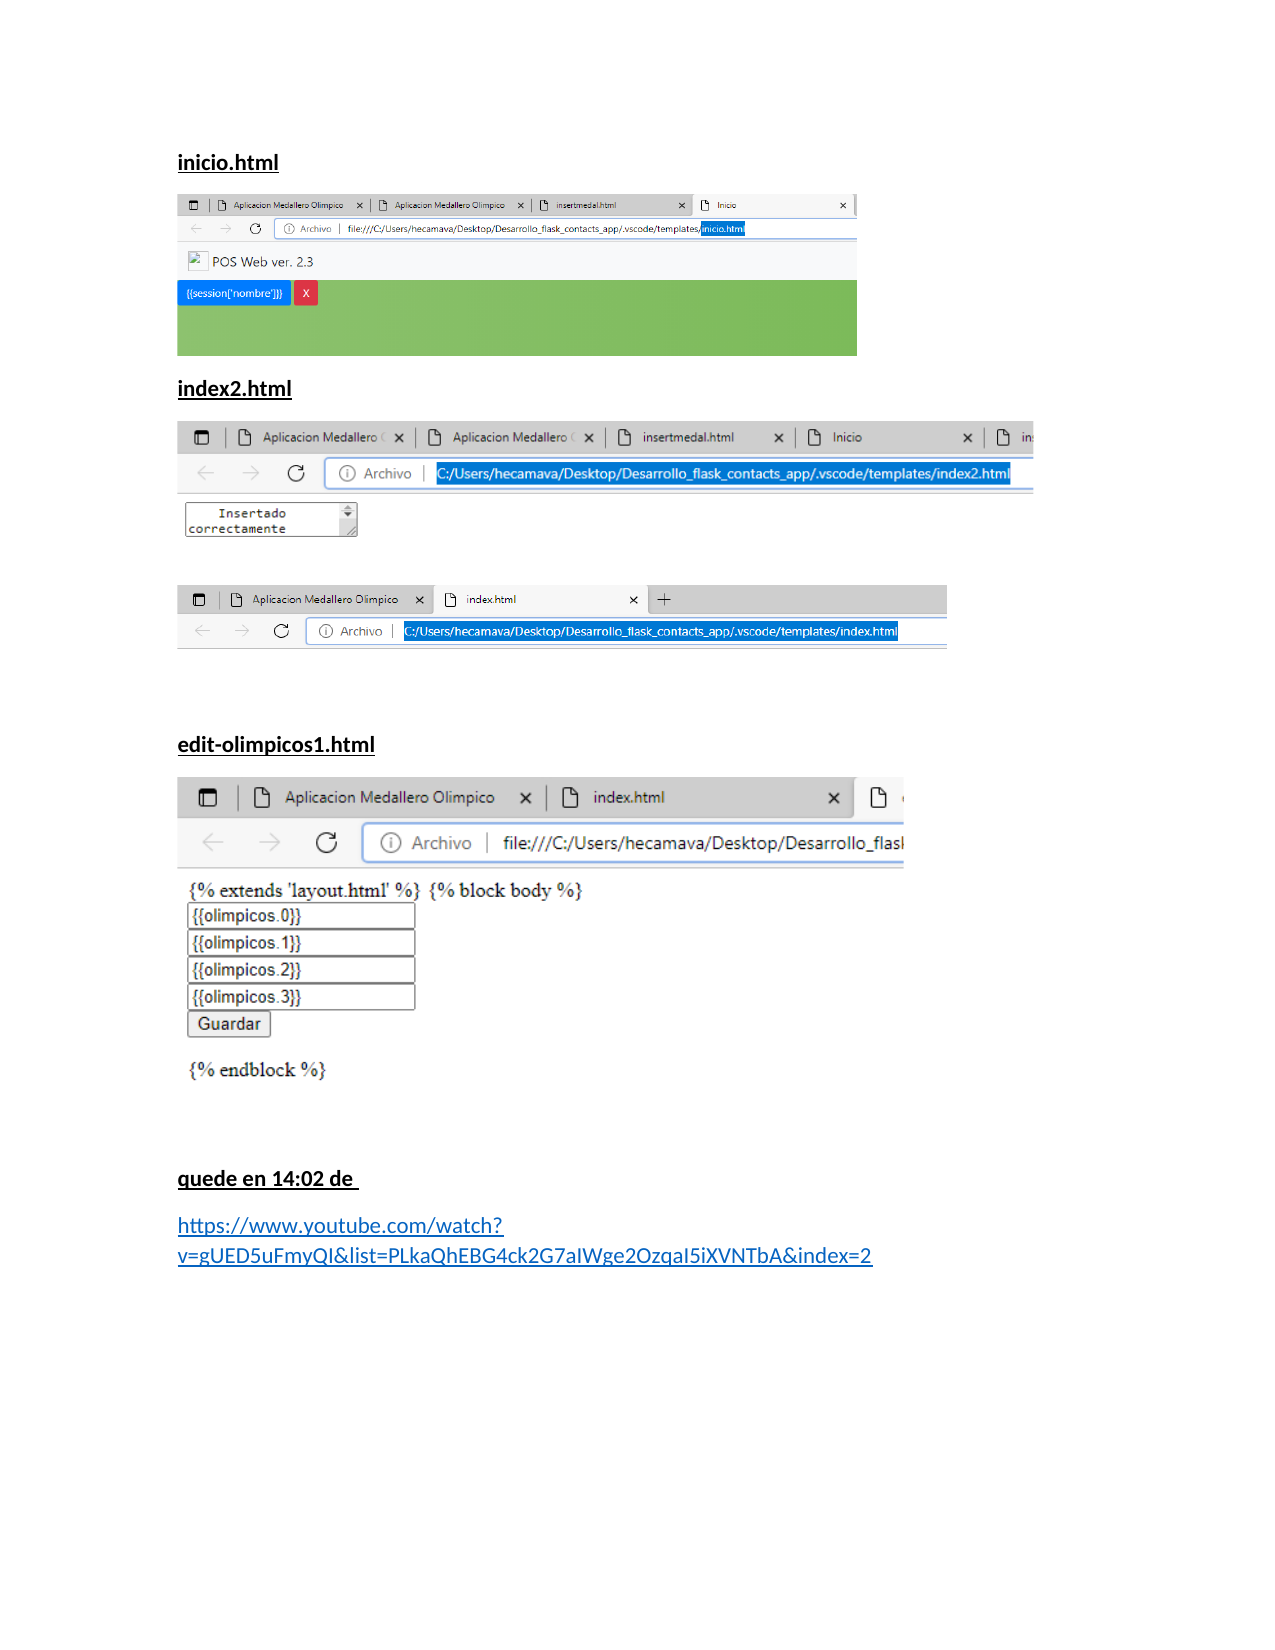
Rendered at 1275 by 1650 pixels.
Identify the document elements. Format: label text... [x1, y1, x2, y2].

picture [177, 194, 857, 356]
text edit-olimpicos1.html [177, 731, 1098, 758]
text inicio.html [177, 148, 1098, 176]
text index2.html [177, 374, 1098, 402]
text quede en 14:02 de [177, 1164, 1098, 1192]
picture [177, 585, 947, 712]
picture [177, 421, 1034, 567]
picture [177, 777, 904, 1146]
text https://www.youtube.com/watch?v=gUED5uFmyQI&list=PLkaQhEBG4ck2G7aIWge2OzqaI5iXVNTbA&index=2 [177, 1211, 1098, 1269]
